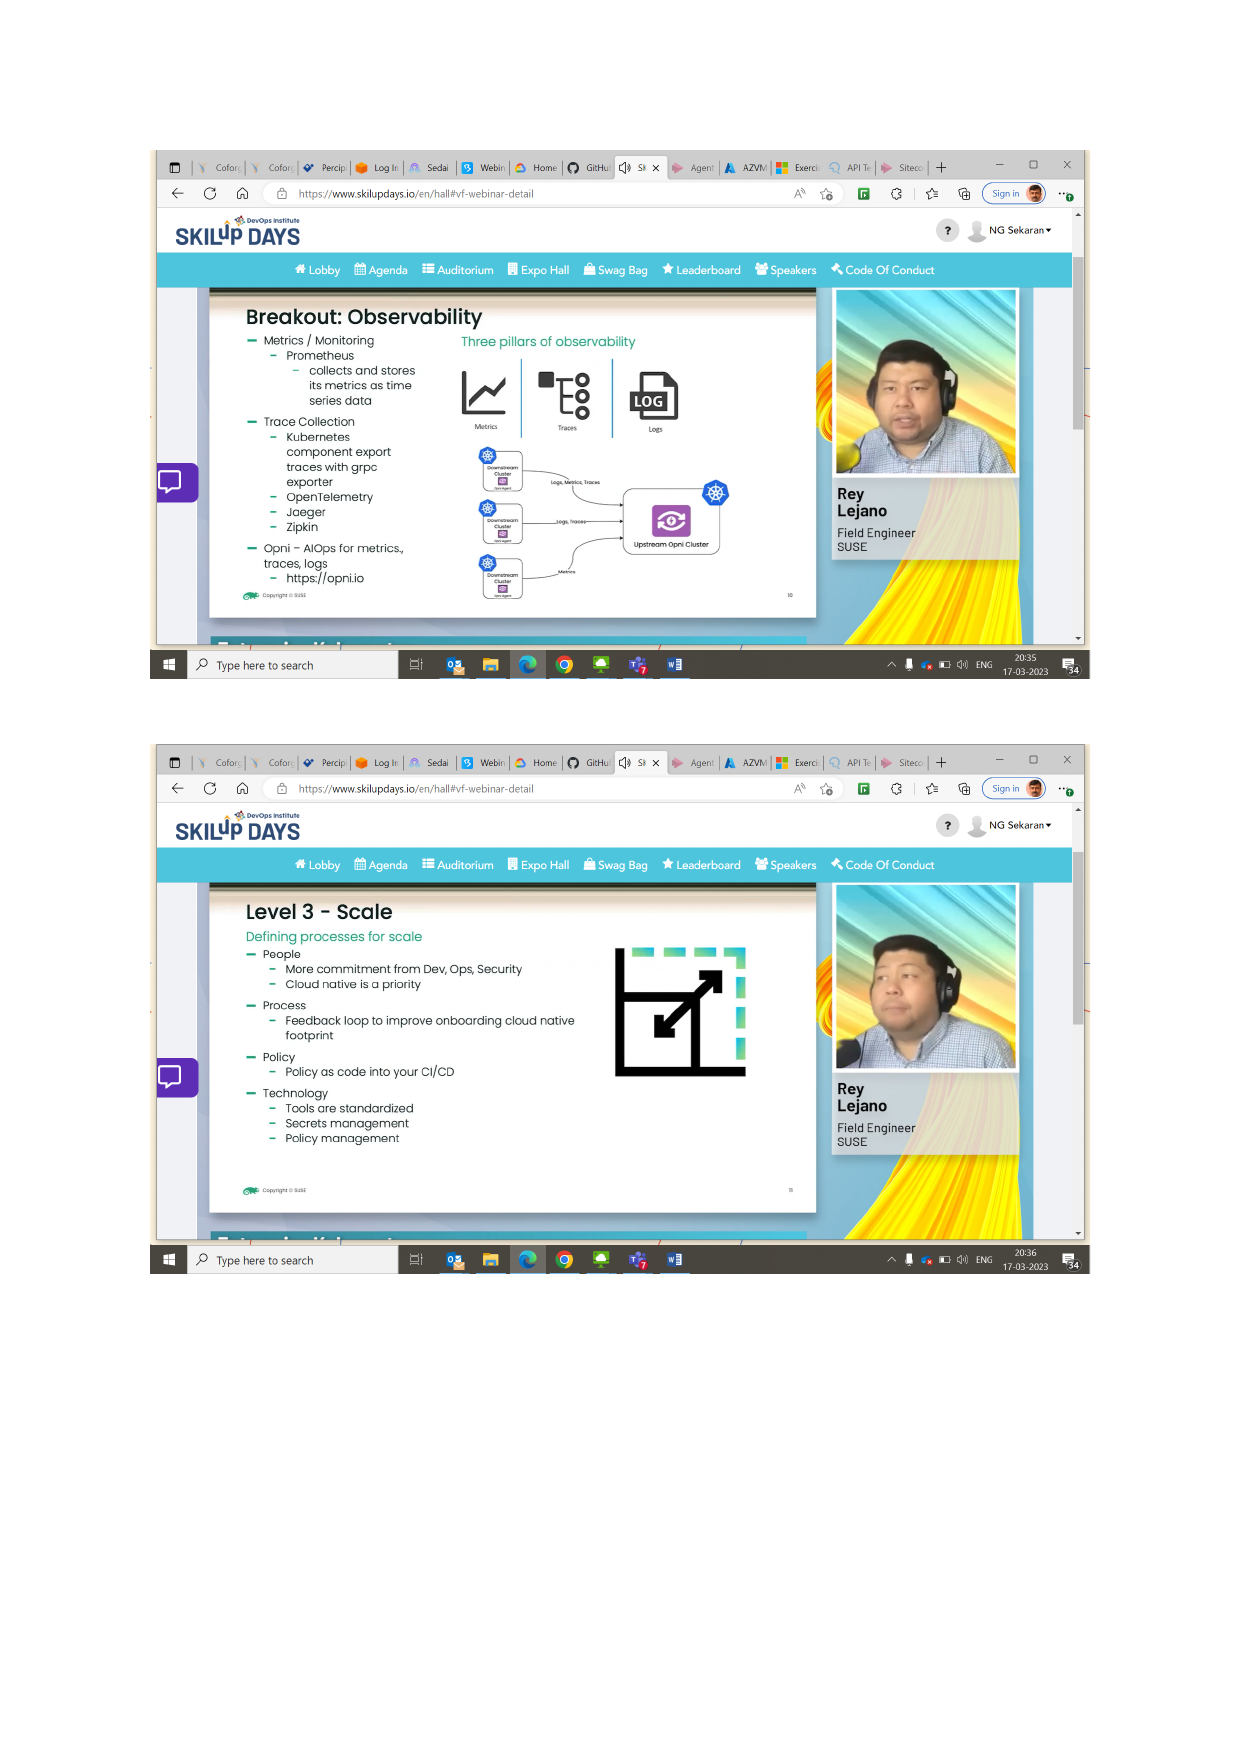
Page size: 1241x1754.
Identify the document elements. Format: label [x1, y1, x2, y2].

picture [150, 744, 1091, 1274]
picture [150, 150, 1091, 679]
